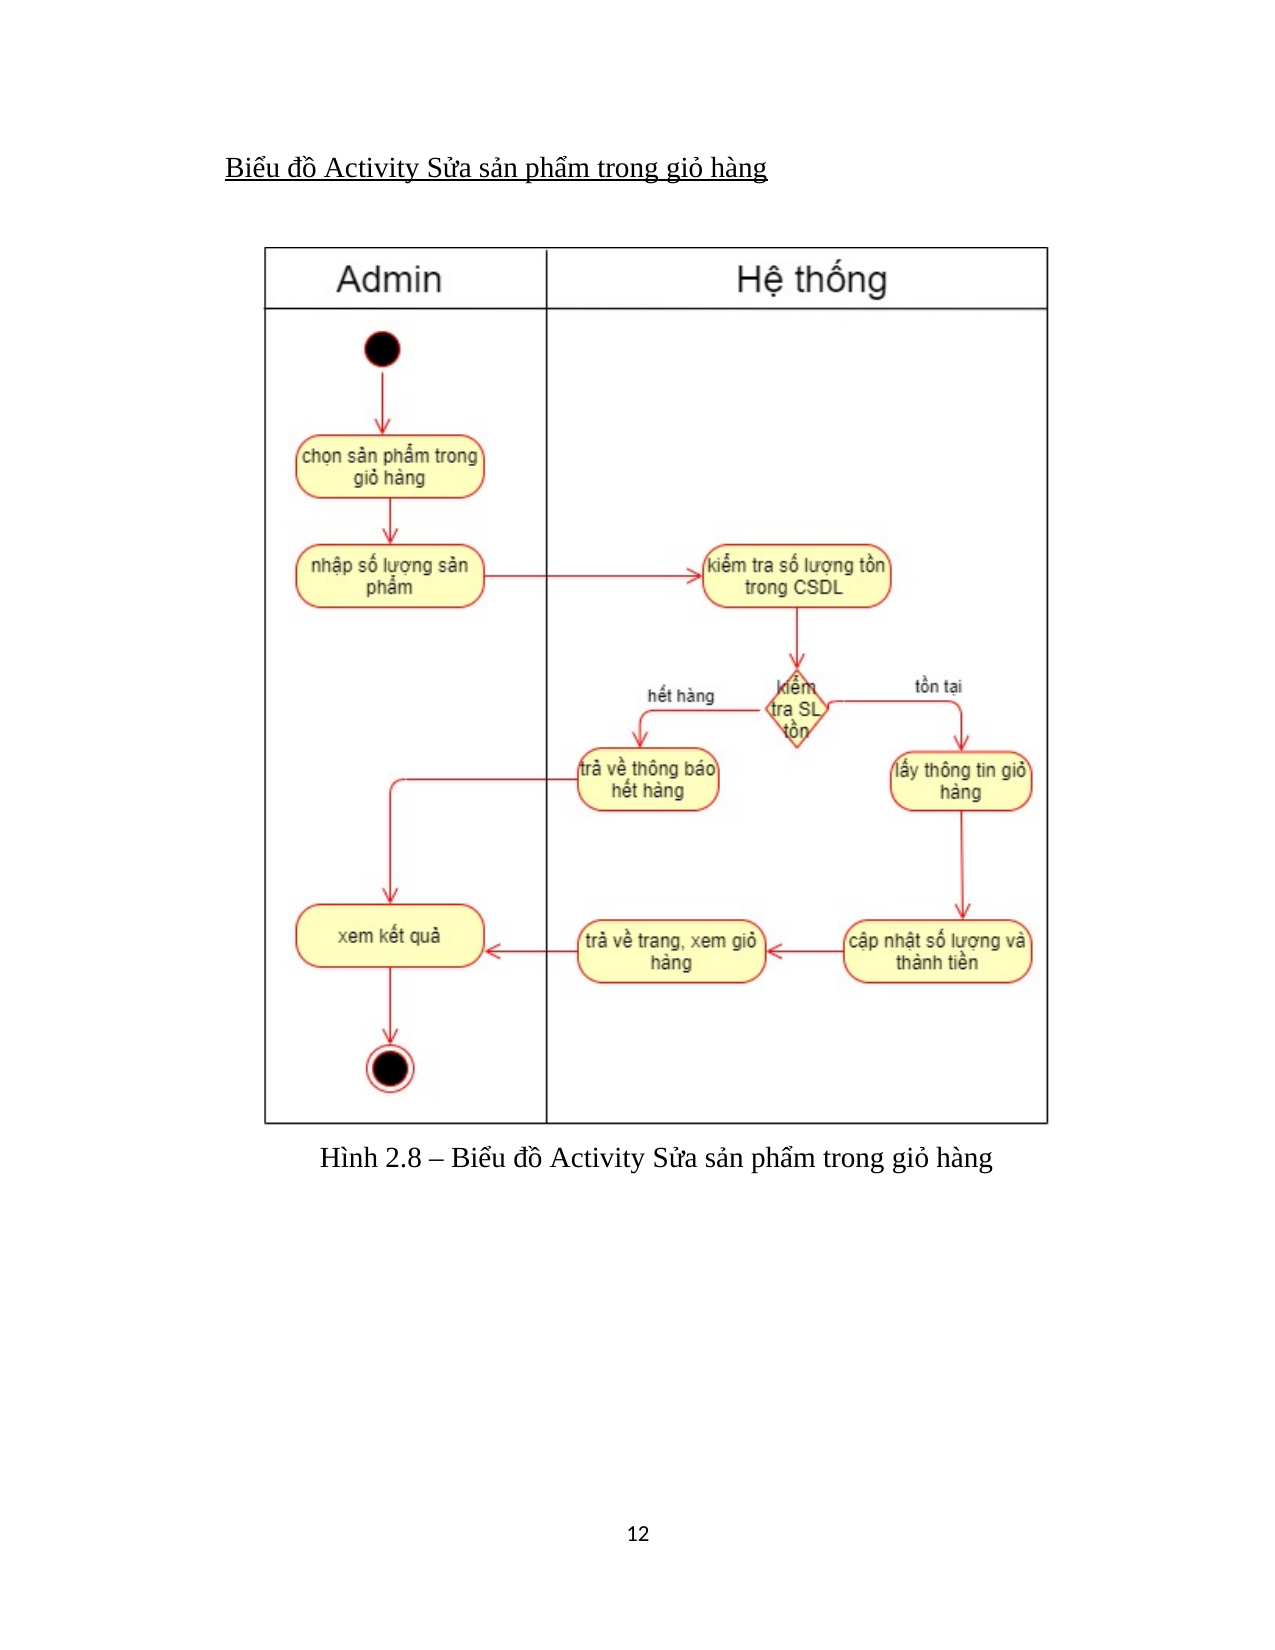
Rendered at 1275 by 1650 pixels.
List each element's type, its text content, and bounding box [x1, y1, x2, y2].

text Hình 2.8 – Biểu đồ Activity Sửa sản phẩm trong giỏ hàng [187, 1140, 1125, 1174]
picture [263, 247, 1050, 1126]
text Biểu đồ Activity Sửa sản phẩm trong giỏ hàng [187, 150, 1125, 183]
